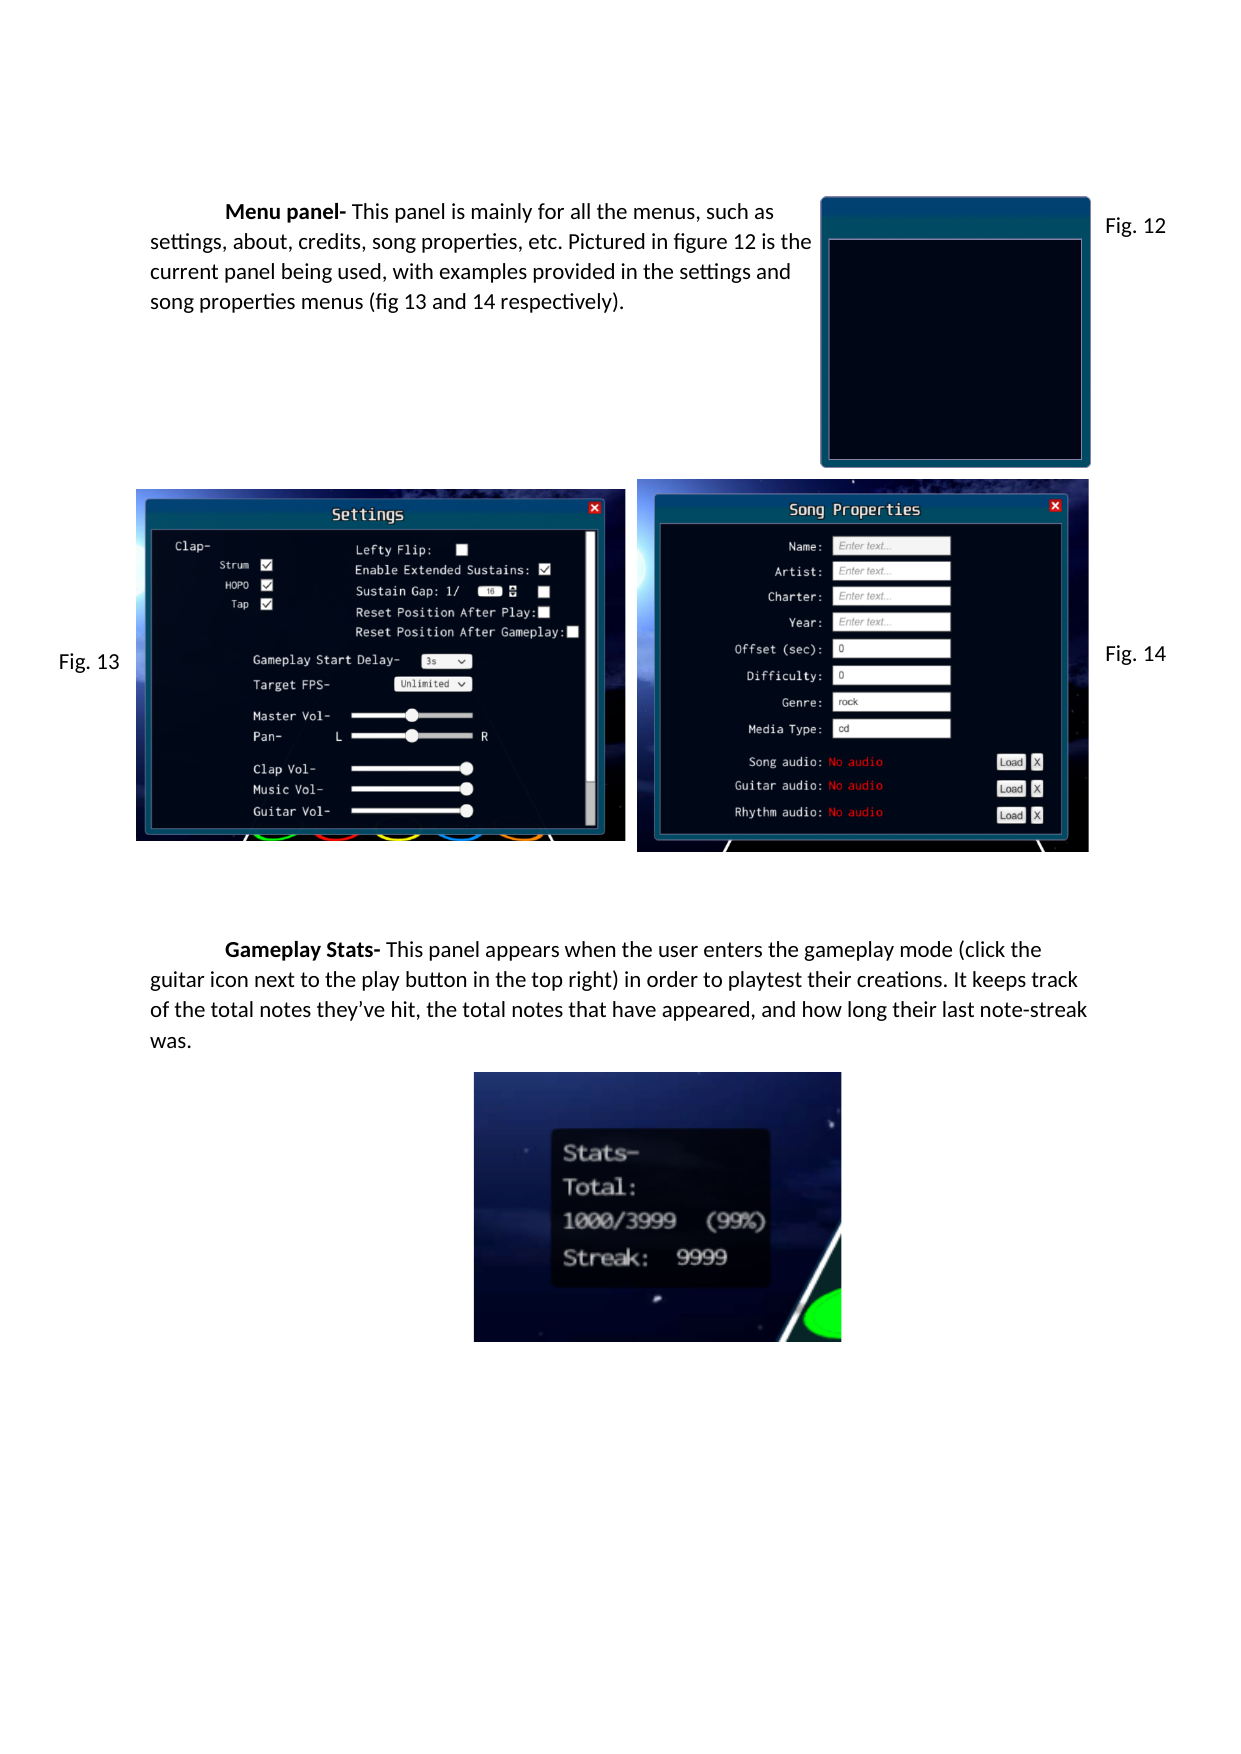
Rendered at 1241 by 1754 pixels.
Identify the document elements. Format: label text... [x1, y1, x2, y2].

picture [637, 479, 1089, 852]
text Gameplay Stats- This panel appears when the user enters the gameplay mode (click the guitar icon next to the play button in the top right) in order to playtest their creations. It keeps track of the total notes they’ve hit, the total notes that have appeared, and how long their last note-streak was. [150, 935, 1090, 1054]
picture [136, 489, 626, 841]
text Menu panel- This panel is mainly for all the menus, such as settings, about, credits, song properties, etc. Pictured in figure 12 is the current panel being used, with examples provided in the settings and song properties menus (fig 13 and 14 respectively). [150, 197, 820, 316]
picture [820, 196, 1091, 468]
picture [473, 1072, 842, 1342]
picture [829, 239, 1081, 459]
